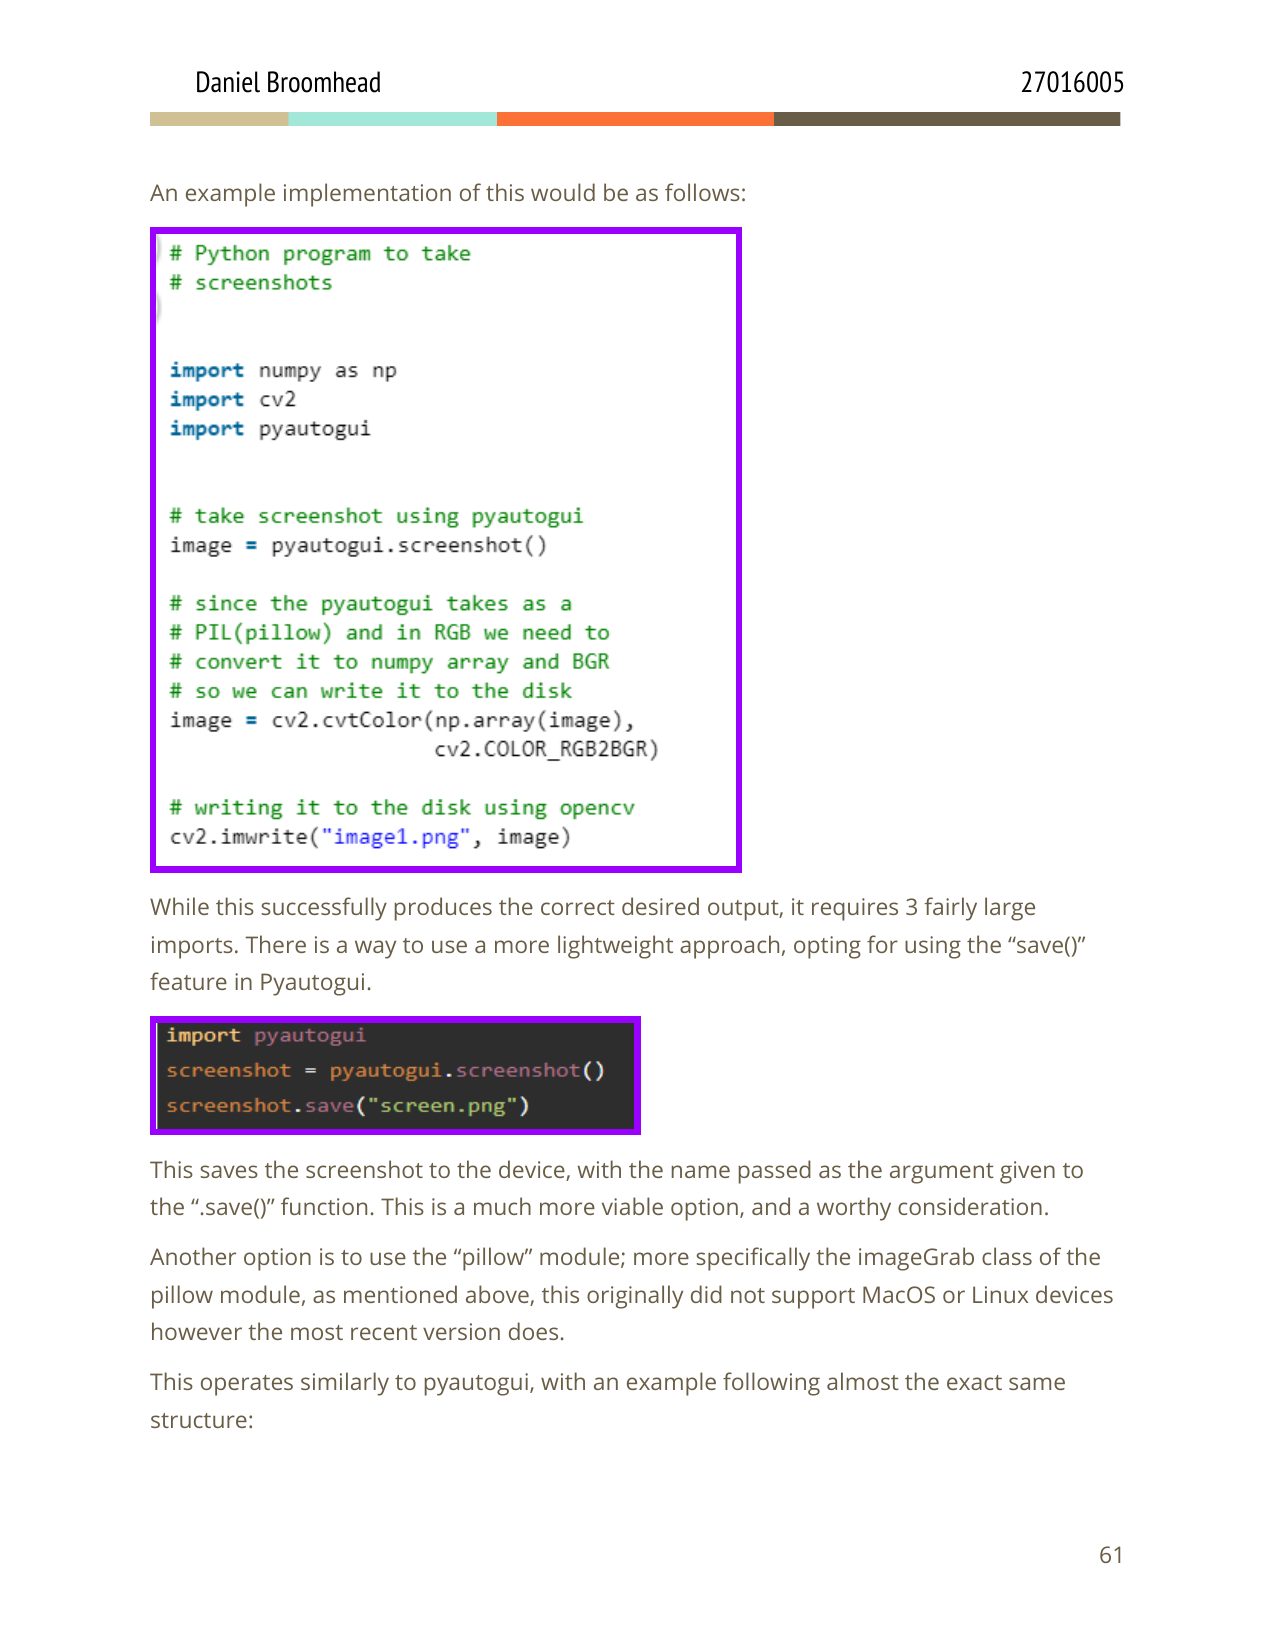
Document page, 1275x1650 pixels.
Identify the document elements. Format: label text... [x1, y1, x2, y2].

picture [156, 234, 736, 866]
picture [150, 112, 1121, 126]
text This saves the screenshot to the device, with the name passed as the argument given to the “.save()” function. This is a much more viable option, and a worthy consideration. [150, 1154, 1125, 1223]
text An example implementation of this would be as follows: [150, 177, 1125, 208]
picture [156, 1023, 634, 1129]
text While this successfully produces the correct desired output, it requires 3 fairly large imports. There is a way to use a more lightweight approach, opting for using the “save()” feature in Pyautogui. [150, 891, 1125, 998]
text This operates similarly to pyautogui, with an example following almost the exact same structure: [150, 1366, 1125, 1435]
text Another option is to use the “pillow” module; more specifically the imageGrab class of the pillow module, as mentioned above, this originally did not support MacOS or Linux devices however the most recent version does. [150, 1241, 1125, 1348]
